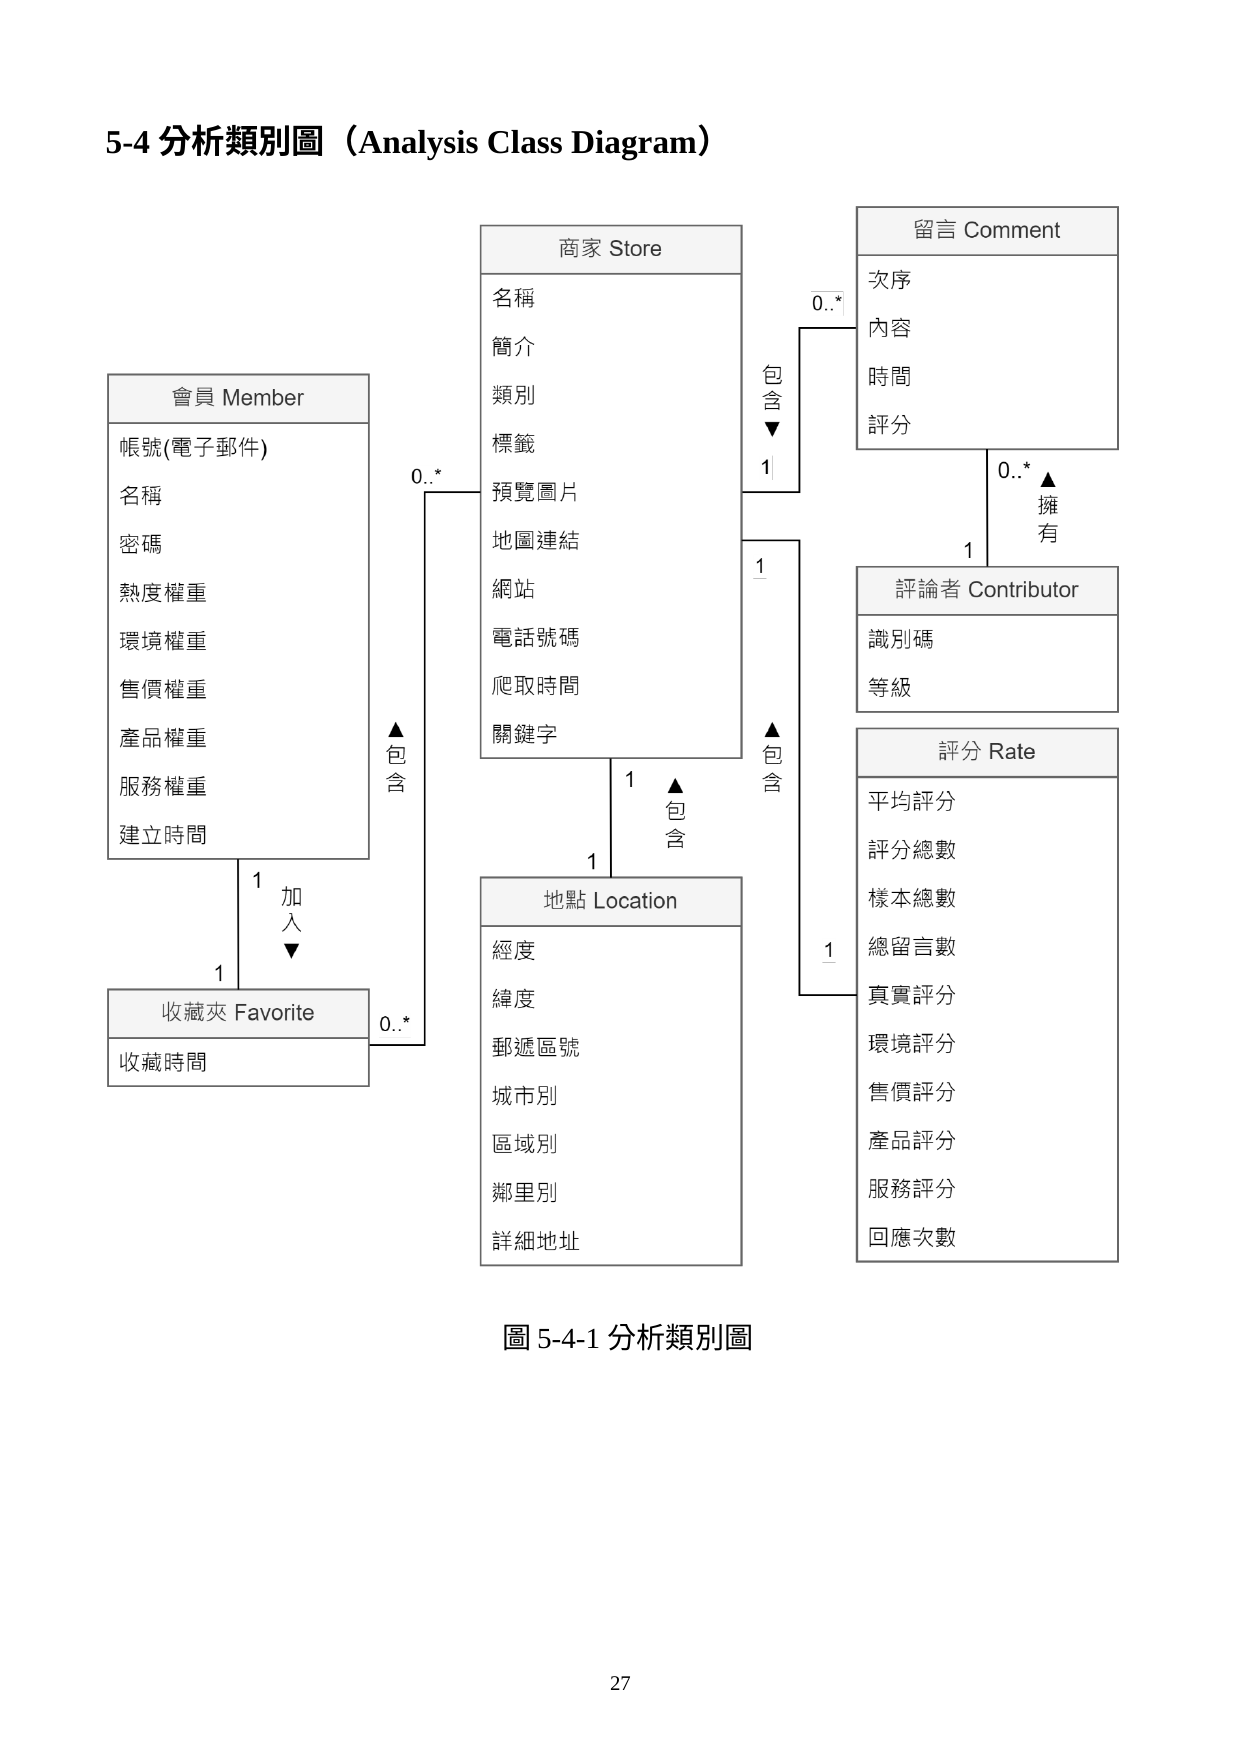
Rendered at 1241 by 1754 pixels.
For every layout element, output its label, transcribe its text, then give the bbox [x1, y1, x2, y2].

text 圖5-4-1 分析類別圖 [89, 1315, 1152, 1357]
text 5-4 分析類別圖（Analysis Class Diagram） [89, 114, 1152, 163]
picture [88, 187, 1152, 1290]
